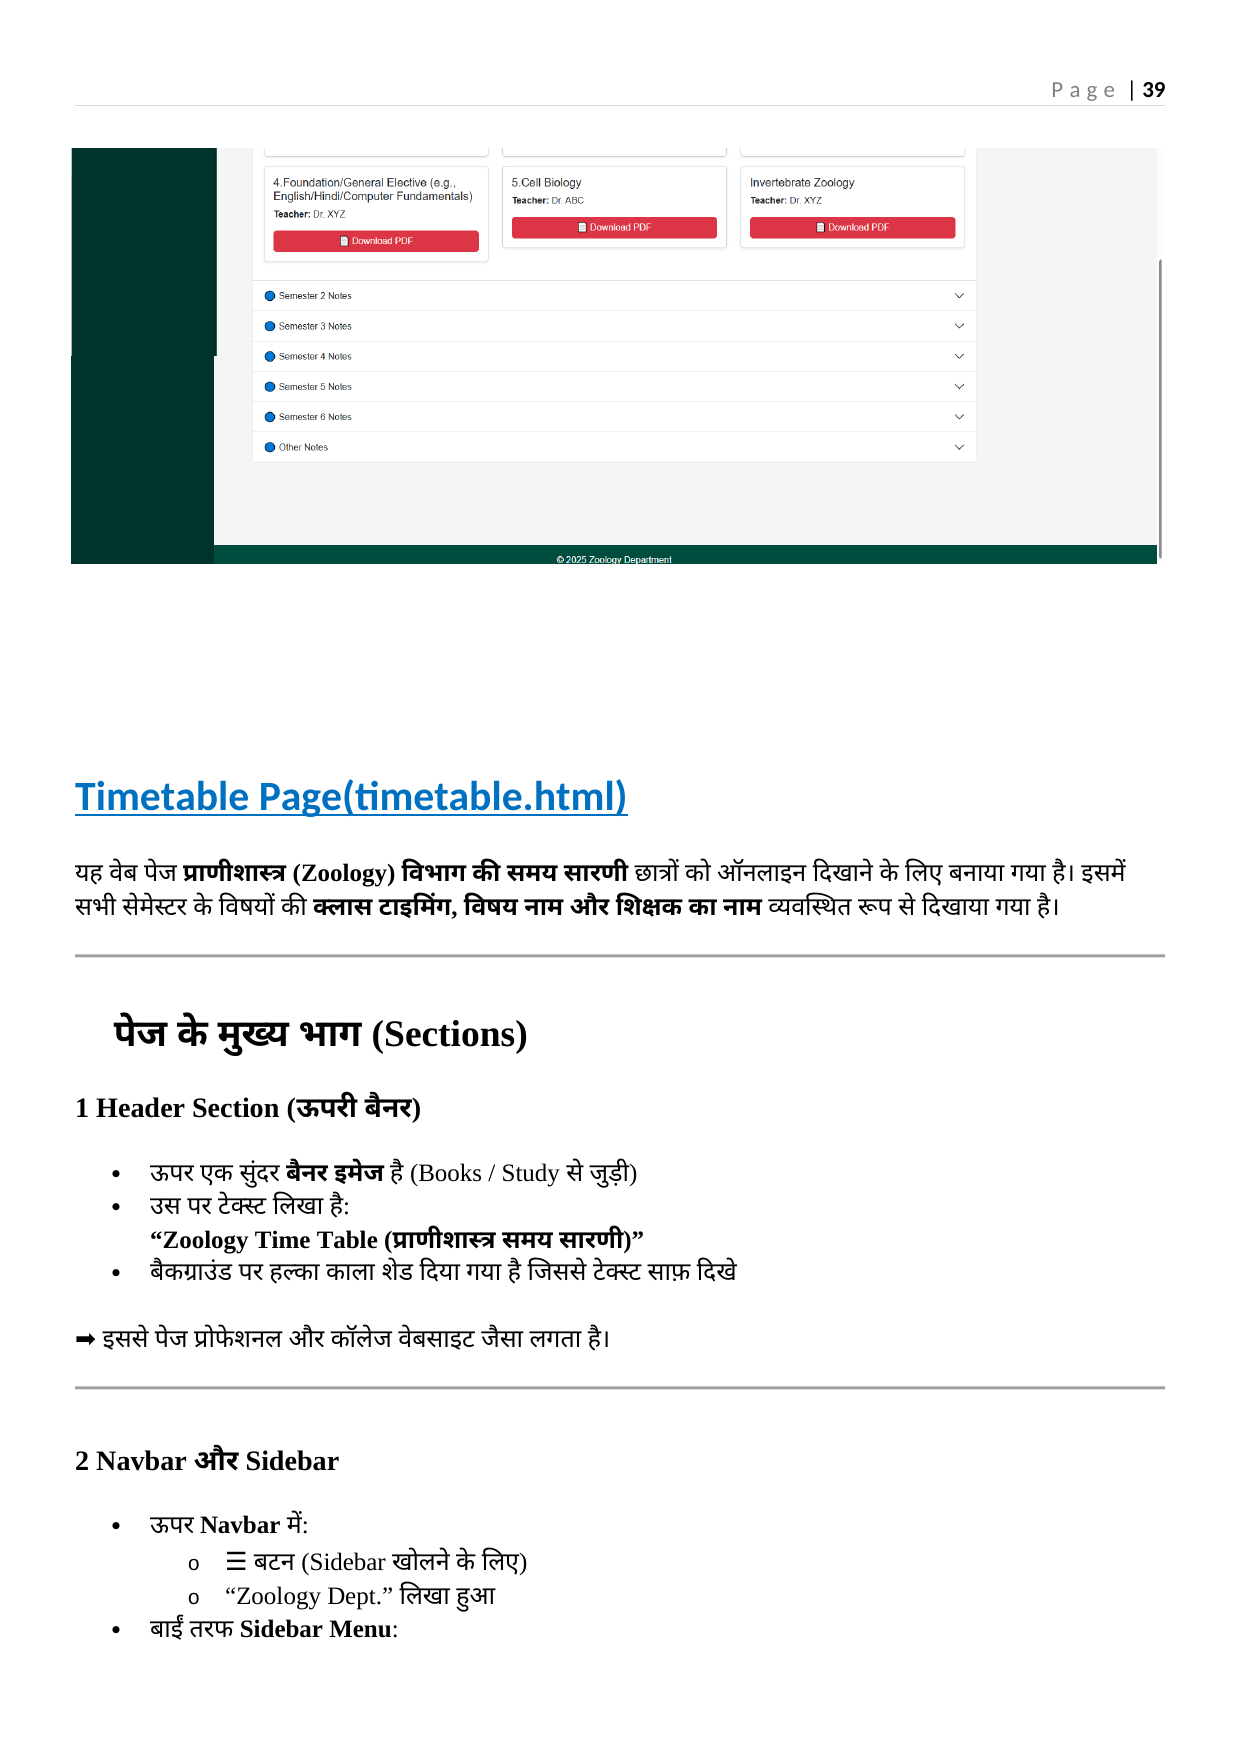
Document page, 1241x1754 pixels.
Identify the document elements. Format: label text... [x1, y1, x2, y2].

list बाईं तरफ Sidebar Menu: [112, 1614, 1165, 1648]
list ☰ बटन (Sidebar खोलने के लिए) [187, 1544, 1165, 1581]
picture [71, 148, 1162, 564]
text ➡️ इससे पेज प्रोफेशनल और कॉलेज वेबसाइट जैसा लगता है। [75, 1320, 1165, 1357]
list ऊपर Navbar में: [112, 1511, 1165, 1544]
list बैकग्राउंड पर हल्का काला शेड दिया गया है जिससे टेक्स्ट साफ़ दिखे [112, 1258, 1165, 1291]
text 2 Navbar और Sidebar [75, 1443, 1165, 1481]
text Timetable Page(timetable.html) [75, 770, 1165, 821]
text यह वेब पेज प्राणीशास्त्र (Zoology) विभाग की समय सारणी छात्रों को ऑनलाइन दिखाने के लिए बनाया गया है। इसमें सभी सेमेस्टर के विषयों की क्लास टाइमिंग, विषय नाम और शिक्षक का नाम व्यवस्थित रूप से दिखाया गया है। [75, 858, 1165, 925]
list ऊपर एक सुंदर बैनर इमेज है (Books / Study से जुड़ी) [112, 1158, 1165, 1191]
text 🔹 पेज के मुख्य भाग (Sections) [75, 1011, 1165, 1062]
list उस पर टेक्स्ट लिखा है: “Zoology Time Table (प्राणीशास्त्र समय सारणी)” [112, 1191, 1165, 1258]
text 1 Header Section (ऊपरी बैनर) [75, 1091, 1165, 1129]
list “Zoology Dept.” लिखा हुआ [187, 1581, 1165, 1614]
